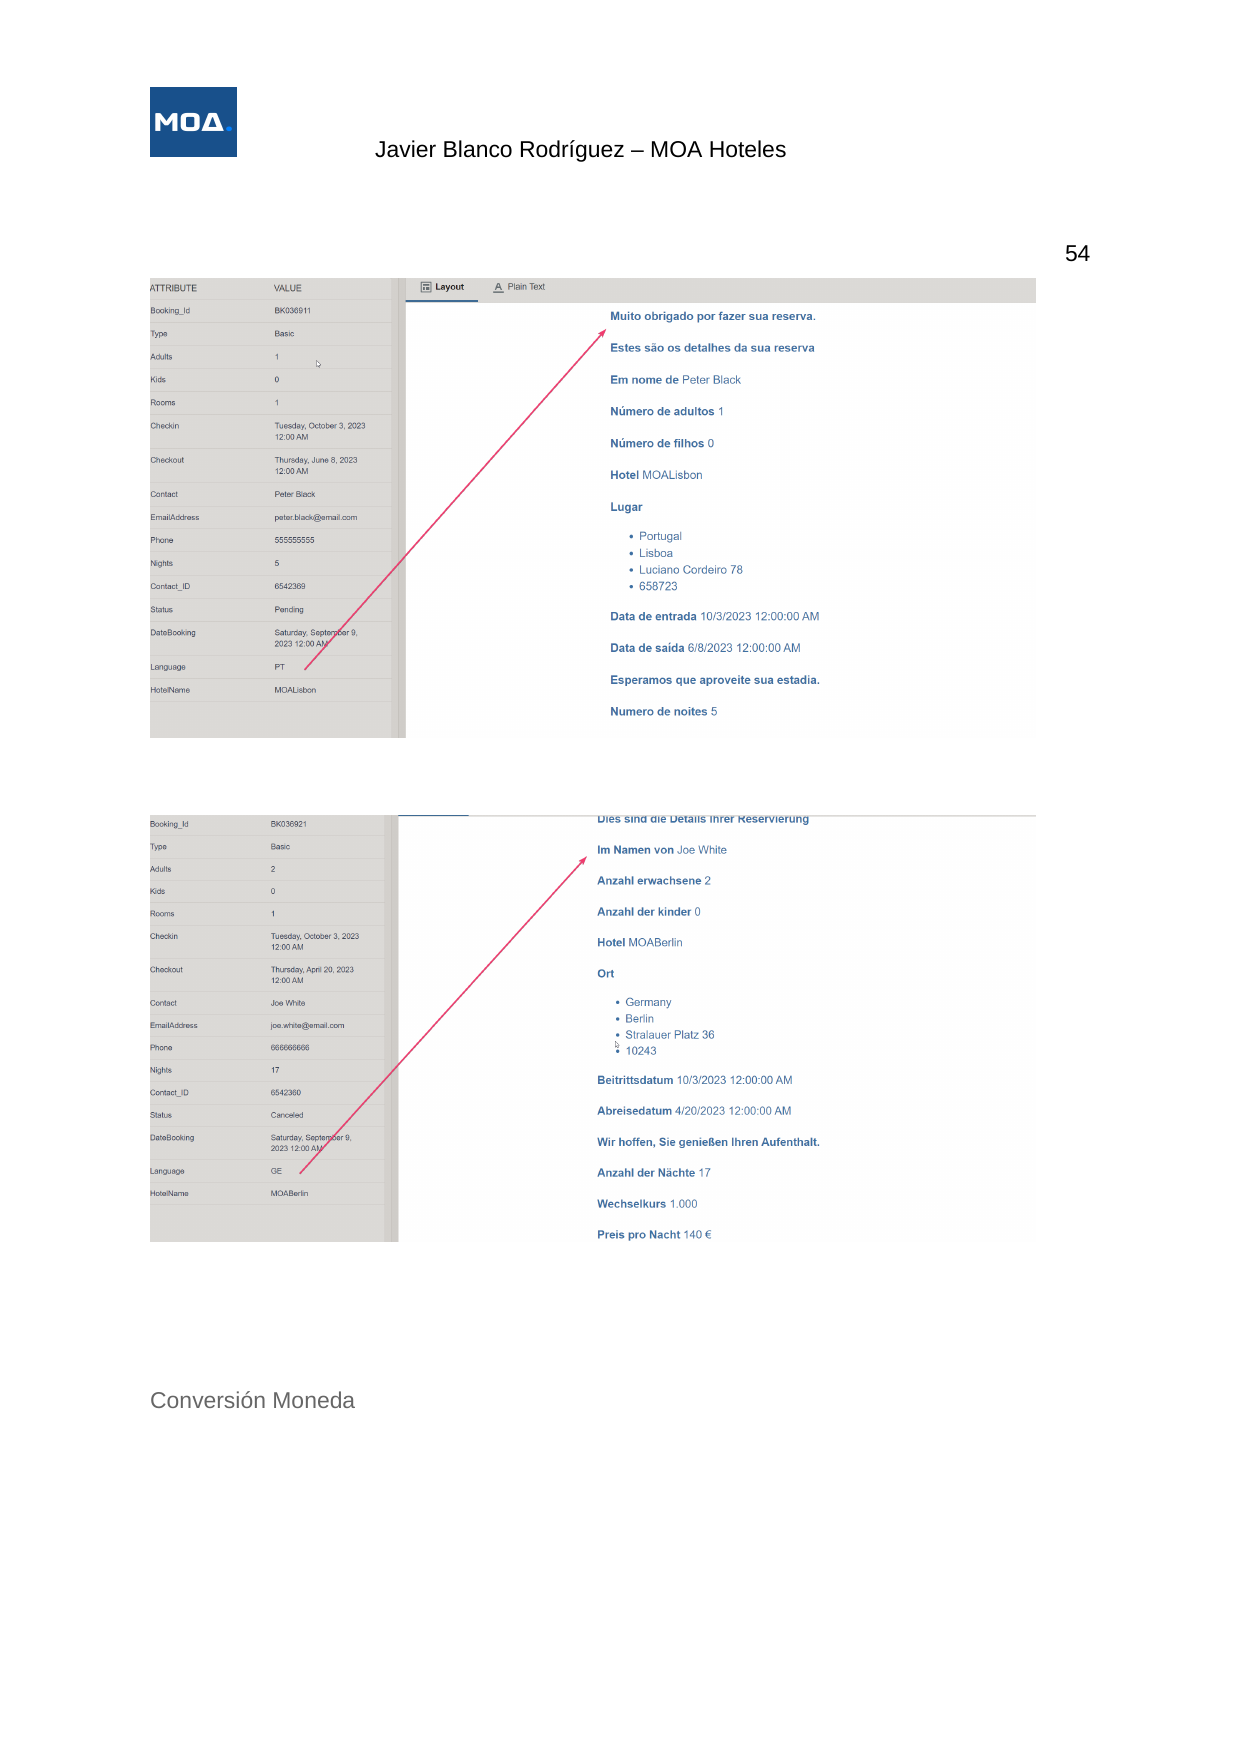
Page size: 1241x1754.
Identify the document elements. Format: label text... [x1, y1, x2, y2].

subtitle Conversión Moneda [150, 1387, 1090, 1414]
picture [150, 815, 1036, 1242]
picture [150, 87, 237, 157]
picture [150, 278, 1036, 738]
